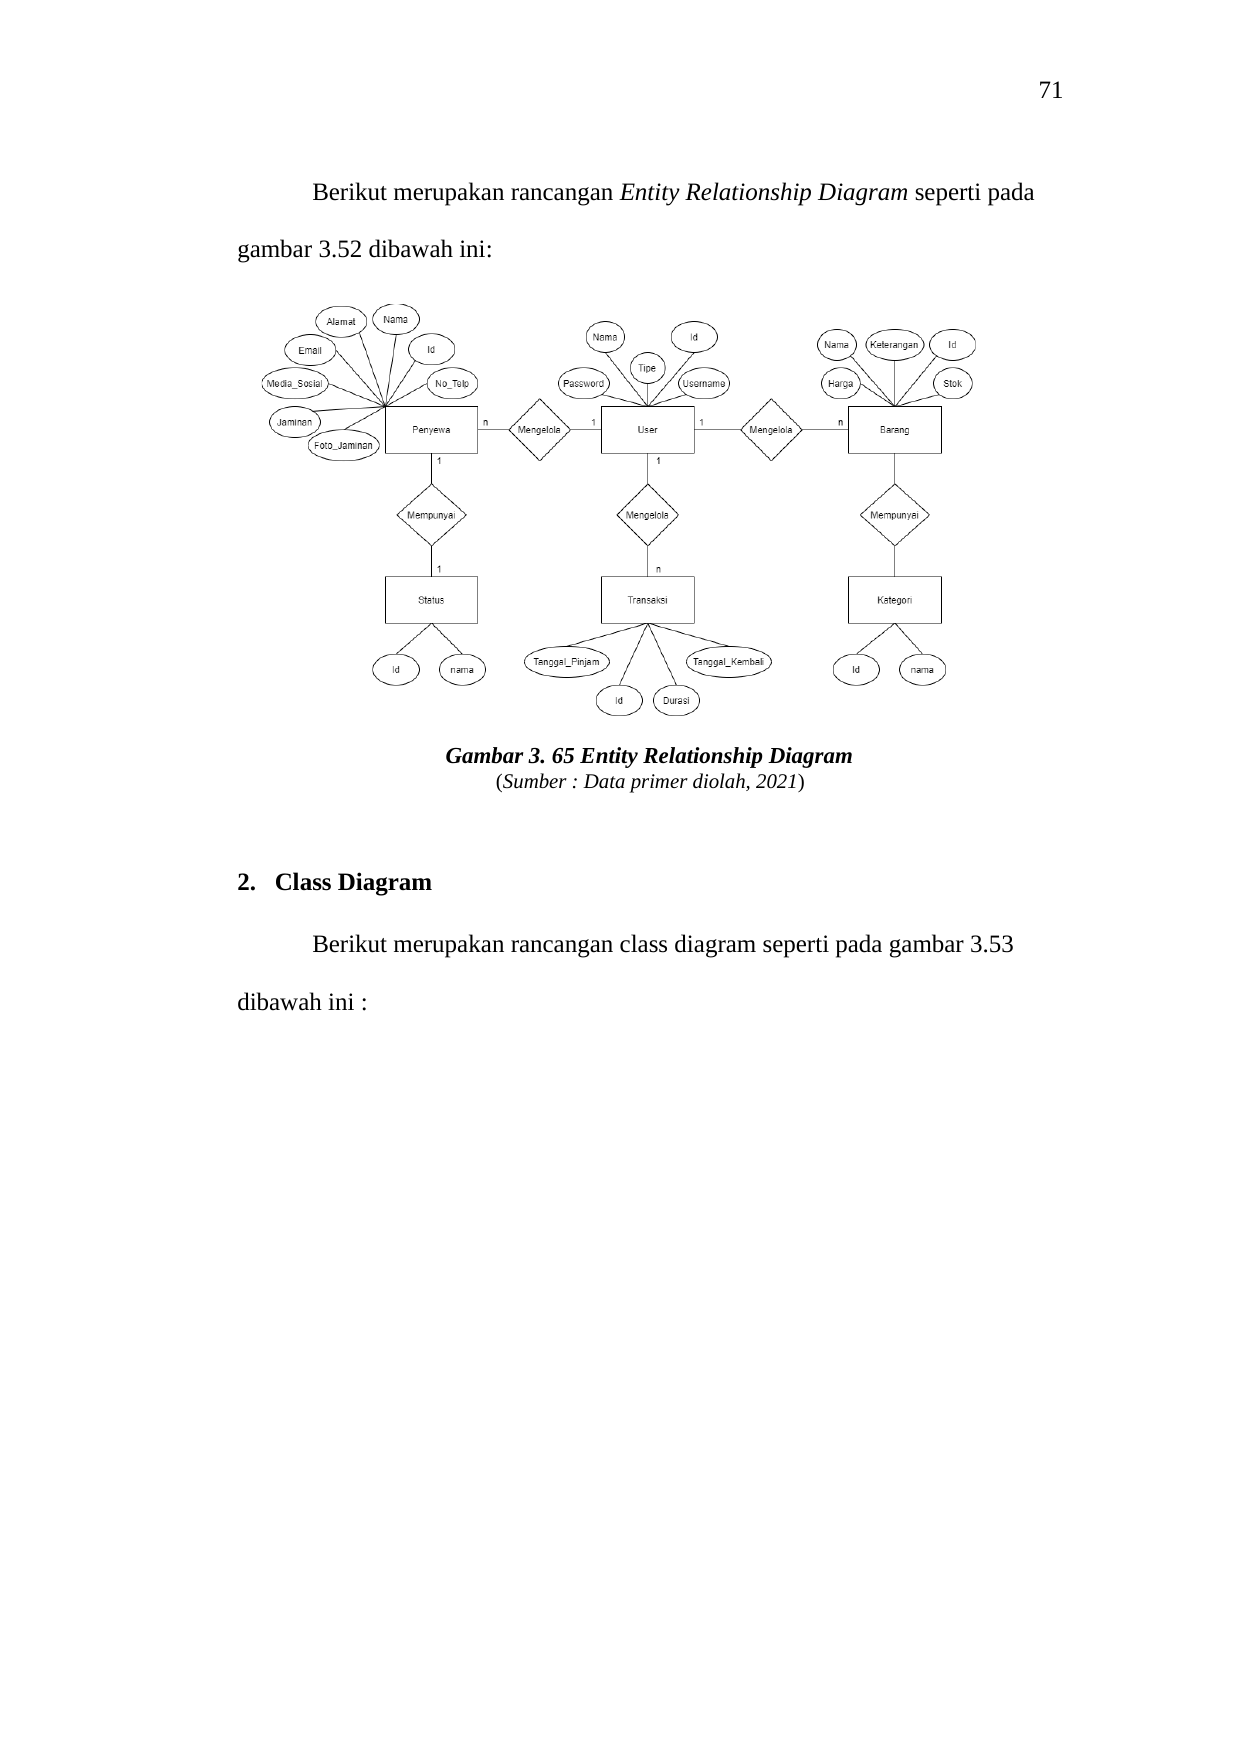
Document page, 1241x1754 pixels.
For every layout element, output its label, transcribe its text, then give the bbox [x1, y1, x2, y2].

subtitle Class Diagram [237, 867, 1063, 927]
text Berikut merupakan rancangan class diagram seperti pada gambar 3.53 dibawah ini : [237, 929, 1063, 1015]
picture [261, 304, 976, 716]
